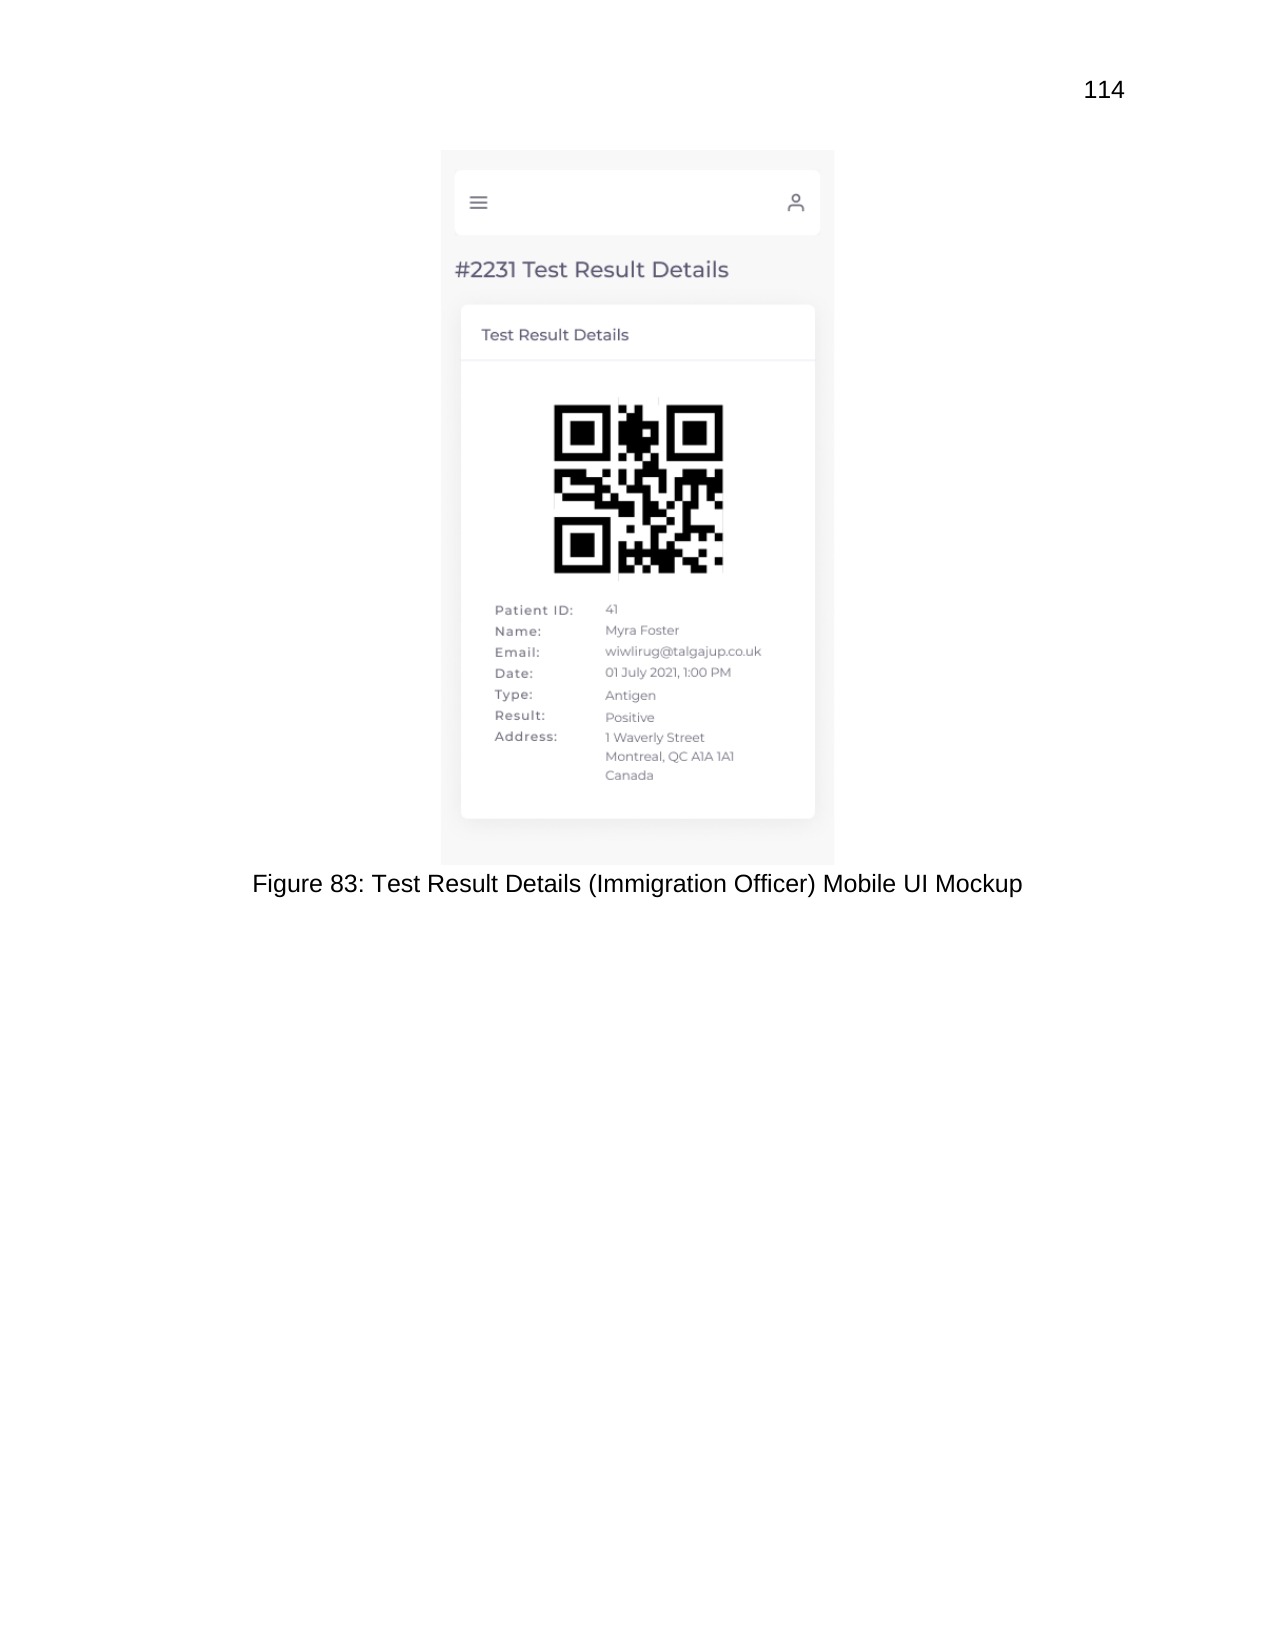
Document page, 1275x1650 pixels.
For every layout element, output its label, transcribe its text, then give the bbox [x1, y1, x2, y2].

picture [440, 150, 835, 865]
text Figure 83: Test Result Details (Immigration Officer) Mobile UI Mockup [150, 869, 1125, 898]
